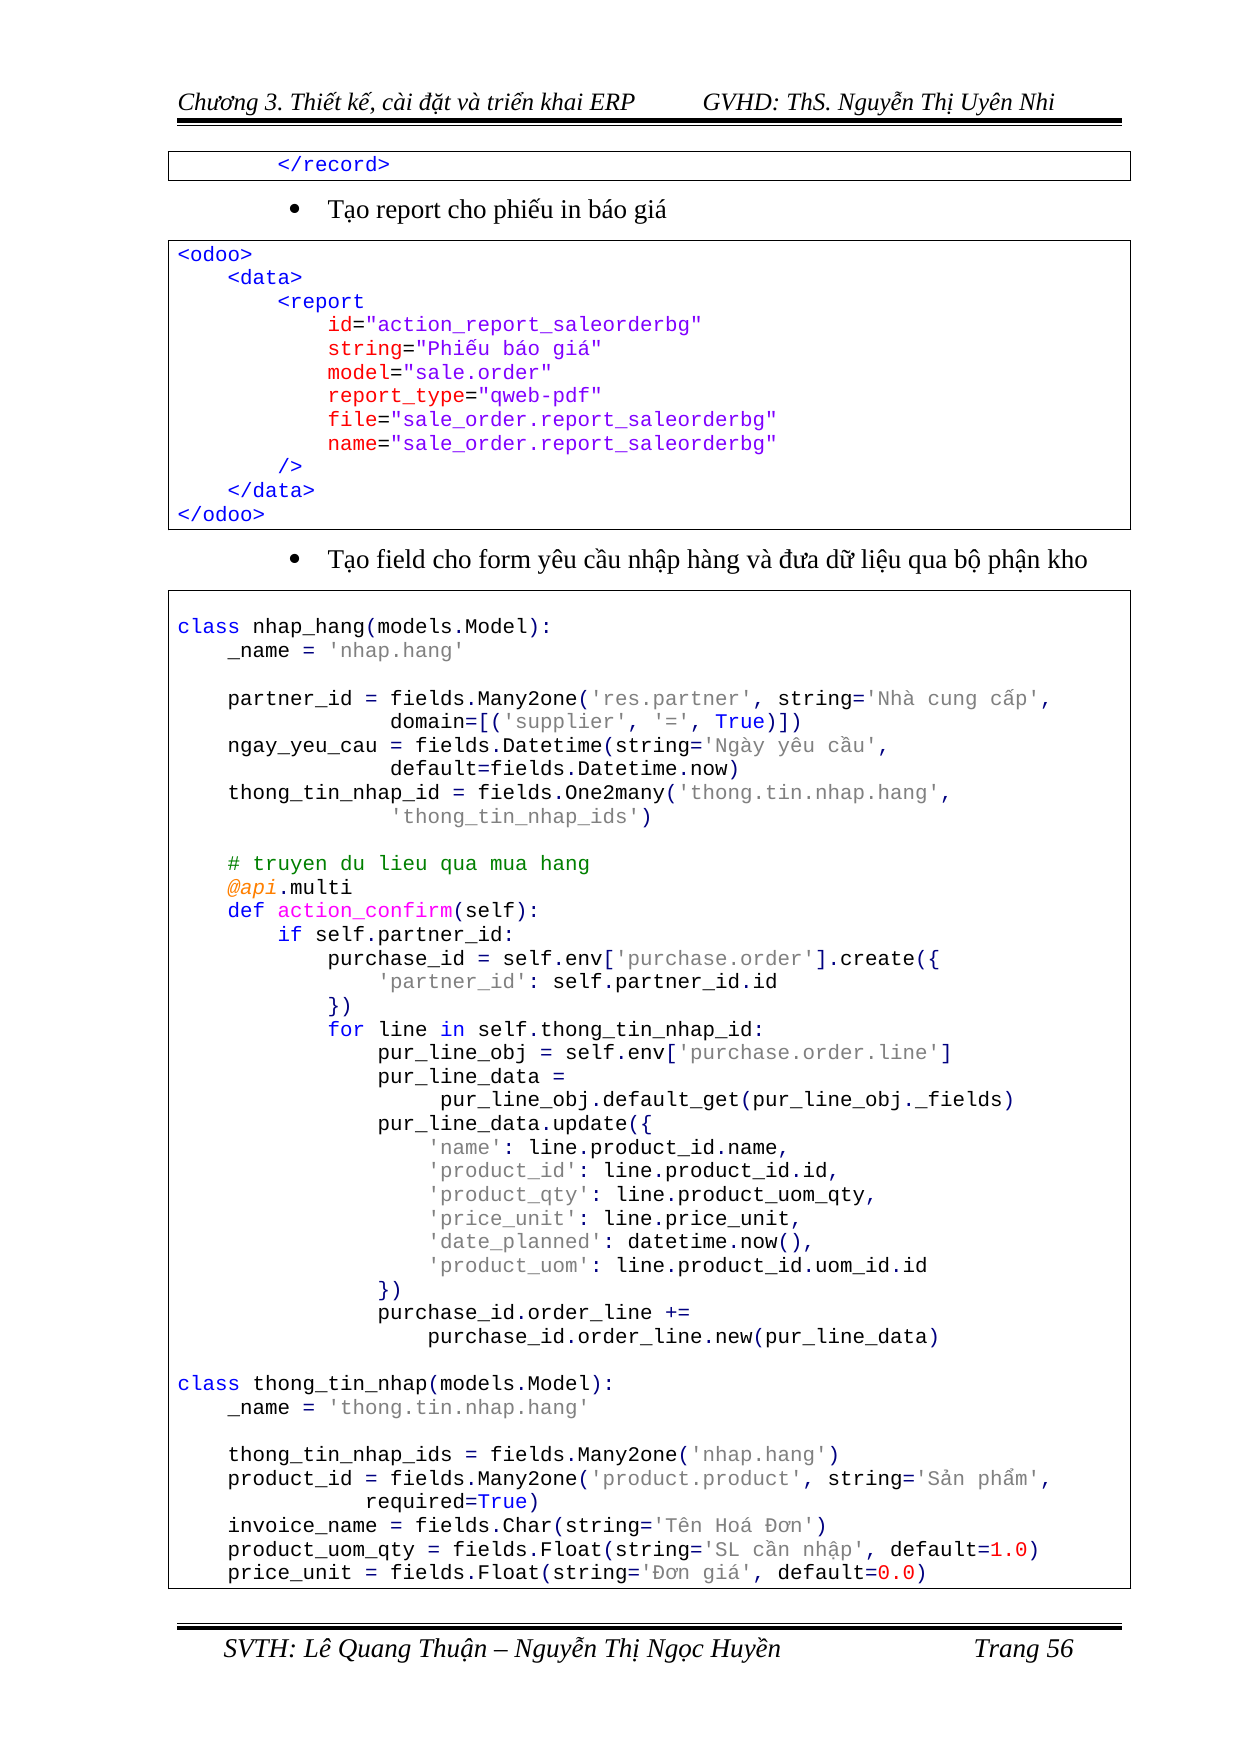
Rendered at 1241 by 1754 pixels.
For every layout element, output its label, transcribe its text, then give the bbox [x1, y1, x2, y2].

text file="sale_order.report_saleorderbg" [177, 409, 1122, 433]
text pur_line_data = [177, 1066, 1122, 1089]
text purchase_id.order_line += [177, 1302, 1122, 1326]
text if self.partner_id: [177, 924, 1122, 948]
list Tạo field cho form yêu cầu nhập hàng và đưa dữ liệu qua bộ phận kho [290, 543, 1122, 574]
text }) [177, 995, 1122, 1018]
list Tạo report cho phiếu in báo giá [290, 193, 1122, 225]
text product_uom_qty = fields.Float(string='SL cần nhập', default=1.0) [177, 1539, 1122, 1559]
text 'price_unit': line.price_unit, [177, 1208, 1122, 1231]
text invoice_name = fields.Char(string='Tên Hoá Đơn') [177, 1515, 1122, 1539]
text partner_id = fields.Many2one('res.partner', string='Nhà cung cấp', [177, 687, 1122, 711]
text 'product_id': line.product_id.id, [177, 1160, 1122, 1184]
text </data> [177, 480, 1122, 501]
text _name = 'thong.tin.nhap.hang' [177, 1397, 1122, 1421]
text # truyen du lieu qua mua hang [177, 853, 1122, 877]
text domain=[('supplier', '=', True)]) [177, 711, 1122, 735]
text pur_line_obj.default_get(pur_line_obj._fields) [177, 1089, 1122, 1113]
text price_unit = fields.Float(string='Đơn giá', default=0.0) [169, 1559, 1130, 1588]
text </record> [169, 152, 1130, 180]
text }) [177, 1279, 1122, 1302]
text thong_tin_nhap_id = fields.One2many('thong.tin.nhap.hang', [177, 782, 1122, 806]
text string="Phiếu báo giá" [177, 338, 1122, 362]
text <report [177, 291, 1122, 314]
text ngay_yeu_cau = fields.Datetime(string='Ngày yêu cầu', [177, 735, 1122, 758]
text thong_tin_nhap_ids = fields.Many2one('nhap.hang') [177, 1444, 1122, 1468]
text pur_line_data.update({ [177, 1113, 1122, 1137]
text model="sale.order" [177, 362, 1122, 385]
text 'partner_id': self.partner_id.id [177, 971, 1122, 995]
text 'thong_tin_nhap_ids') [177, 806, 1122, 829]
text def action_confirm(self): [177, 900, 1122, 924]
text <odoo> [169, 241, 1130, 267]
text default=fields.Datetime.now) [177, 758, 1122, 782]
text product_id = fields.Many2one('product.product', string='Sản phẩm', [177, 1468, 1122, 1491]
text class thong_tin_nhap(models.Model): [177, 1373, 1122, 1397]
text purchase_id.order_line.new(pur_line_data) [177, 1326, 1122, 1349]
text 'date_planned': datetime.now(), [177, 1231, 1122, 1255]
text pur_line_obj = self.env['purchase.order.line'] [177, 1042, 1122, 1066]
text for line in self.thong_tin_nhap_id: [177, 1018, 1122, 1042]
text 'product_uom': line.product_id.uom_id.id [177, 1255, 1122, 1279]
text @api.multi [177, 877, 1122, 900]
text <data> [177, 267, 1122, 291]
text id="action_report_saleorderbg" [177, 314, 1122, 338]
text </odoo> [169, 501, 1130, 529]
text report_type="qweb-pdf" [177, 385, 1122, 409]
text 'name': line.product_id.name, [177, 1137, 1122, 1160]
text _name = 'nhap.hang' [177, 640, 1122, 664]
text 'product_qty': line.product_uom_qty, [177, 1184, 1122, 1208]
text purchase_id = self.env['purchase.order'].create({ [177, 948, 1122, 971]
text name="sale_order.report_saleorderbg" [177, 433, 1122, 456]
text class nhap_hang(models.Model): [177, 617, 1122, 640]
text /> [177, 456, 1122, 480]
text required=True) [177, 1491, 1122, 1515]
